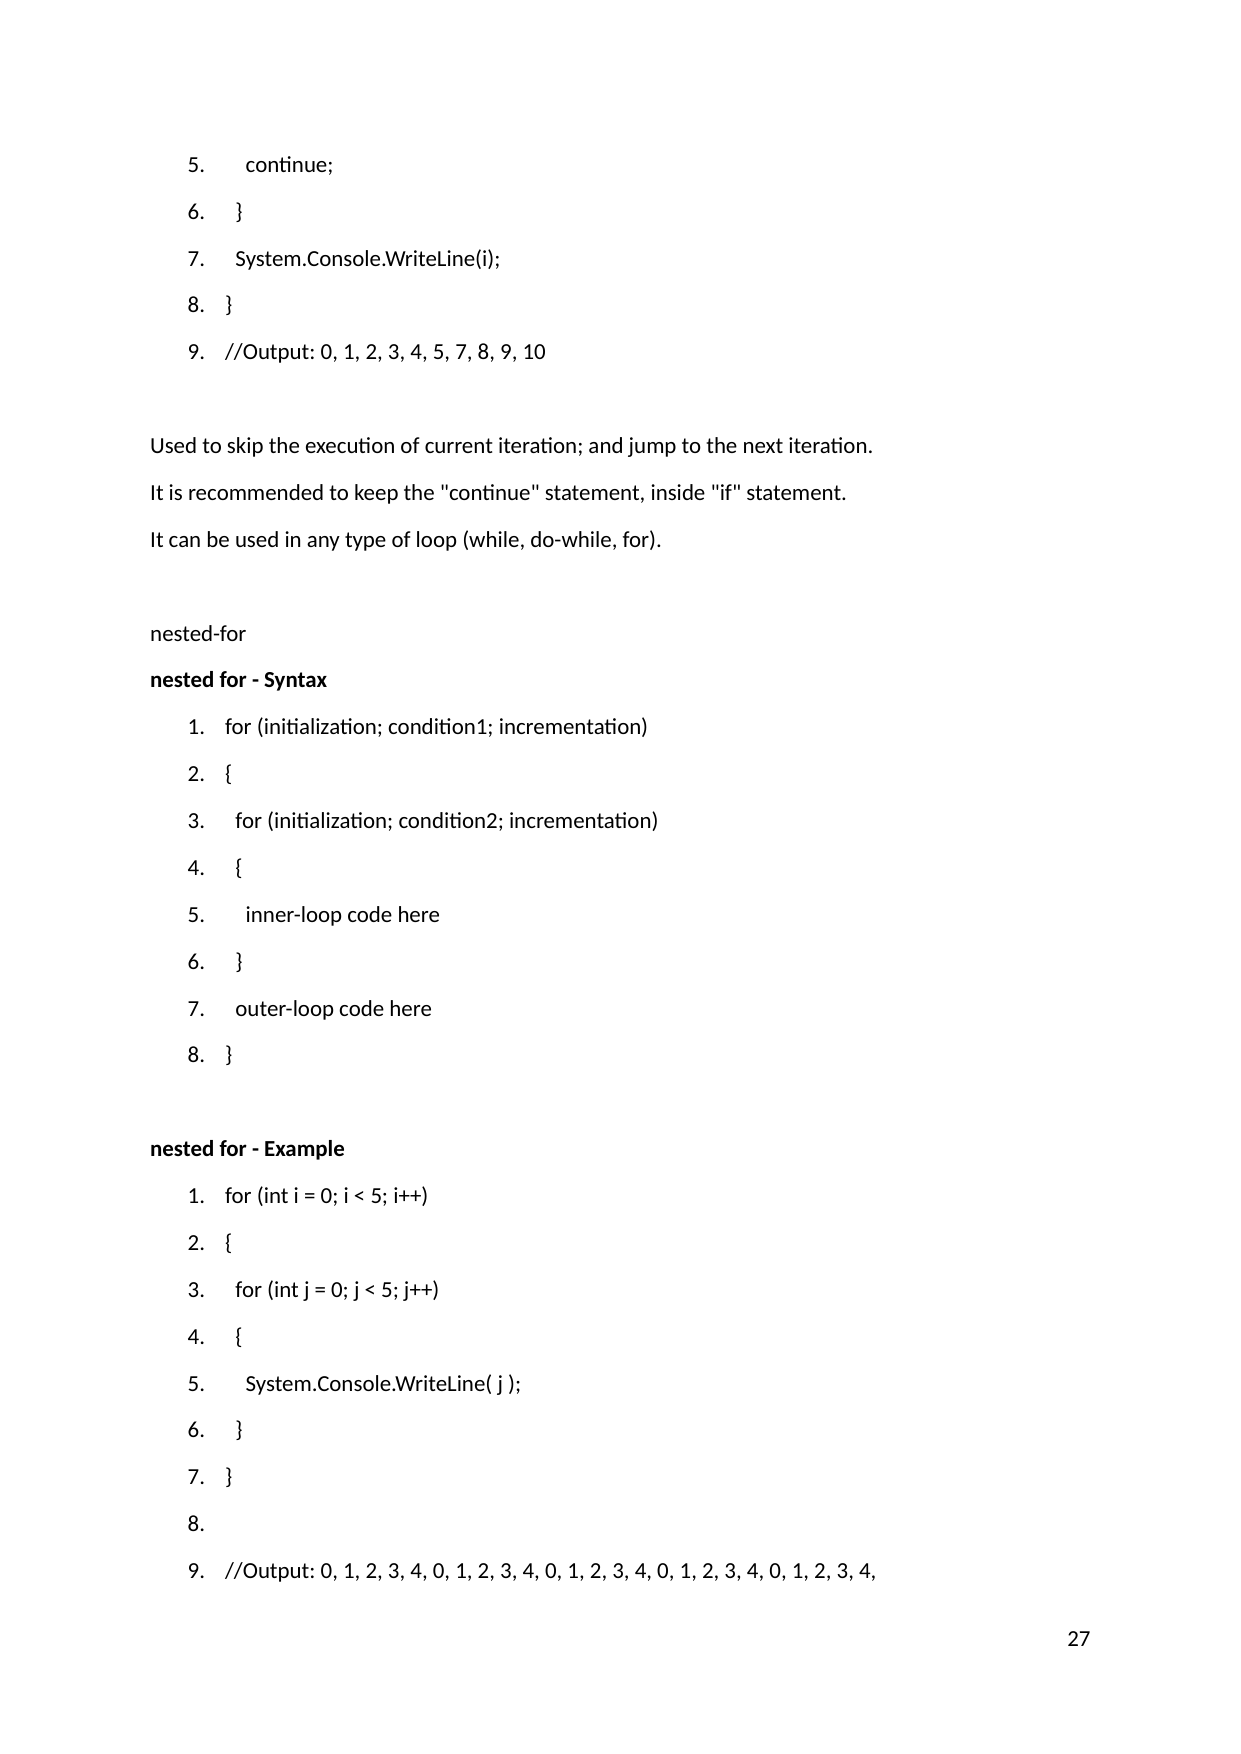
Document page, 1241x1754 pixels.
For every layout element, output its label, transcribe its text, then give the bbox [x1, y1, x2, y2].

list } [187, 197, 1090, 225]
list for (int j = 0; j < 5; j++) [187, 1275, 1090, 1303]
text nested-for [150, 619, 1090, 647]
list } [187, 1416, 1090, 1444]
list outer-loop code here [187, 994, 1090, 1022]
list for (initialization; condition2; incrementation) [187, 806, 1090, 834]
text It is recommended to keep the "continue" statement, inside "if" statement. [150, 478, 1090, 506]
list continue; [187, 150, 1090, 178]
list inner-loop code here [187, 900, 1090, 928]
list for (int i = 0; i < 5; i++) [187, 1181, 1090, 1209]
list System.Console.WriteLine(i); [187, 244, 1090, 272]
text nested for - Example [150, 1134, 1090, 1162]
text Used to skip the execution of current iteration; and jump to the next iteration. [150, 431, 1090, 459]
list System.Console.WriteLine( j ); [187, 1369, 1090, 1397]
list } [187, 1041, 1090, 1069]
text It can be used in any type of loop (while, do-while, for). [150, 525, 1090, 553]
list { [187, 1322, 1090, 1350]
list } [187, 291, 1090, 319]
list //Output: 0, 1, 2, 3, 4, 0, 1, 2, 3, 4, 0, 1, 2, 3, 4, 0, 1, 2, 3, 4, 0, 1, 2, 3, 4, [187, 1556, 1090, 1584]
list { [187, 853, 1090, 881]
list } [187, 1462, 1090, 1491]
list //Output: 0, 1, 2, 3, 4, 5, 7, 8, 9, 10 [187, 337, 1090, 366]
list { [187, 1228, 1090, 1256]
list { [187, 759, 1090, 787]
text nested for - Syntax [150, 666, 1090, 694]
list } [187, 947, 1090, 975]
list for (initialization; condition1; incrementation) [187, 712, 1090, 741]
